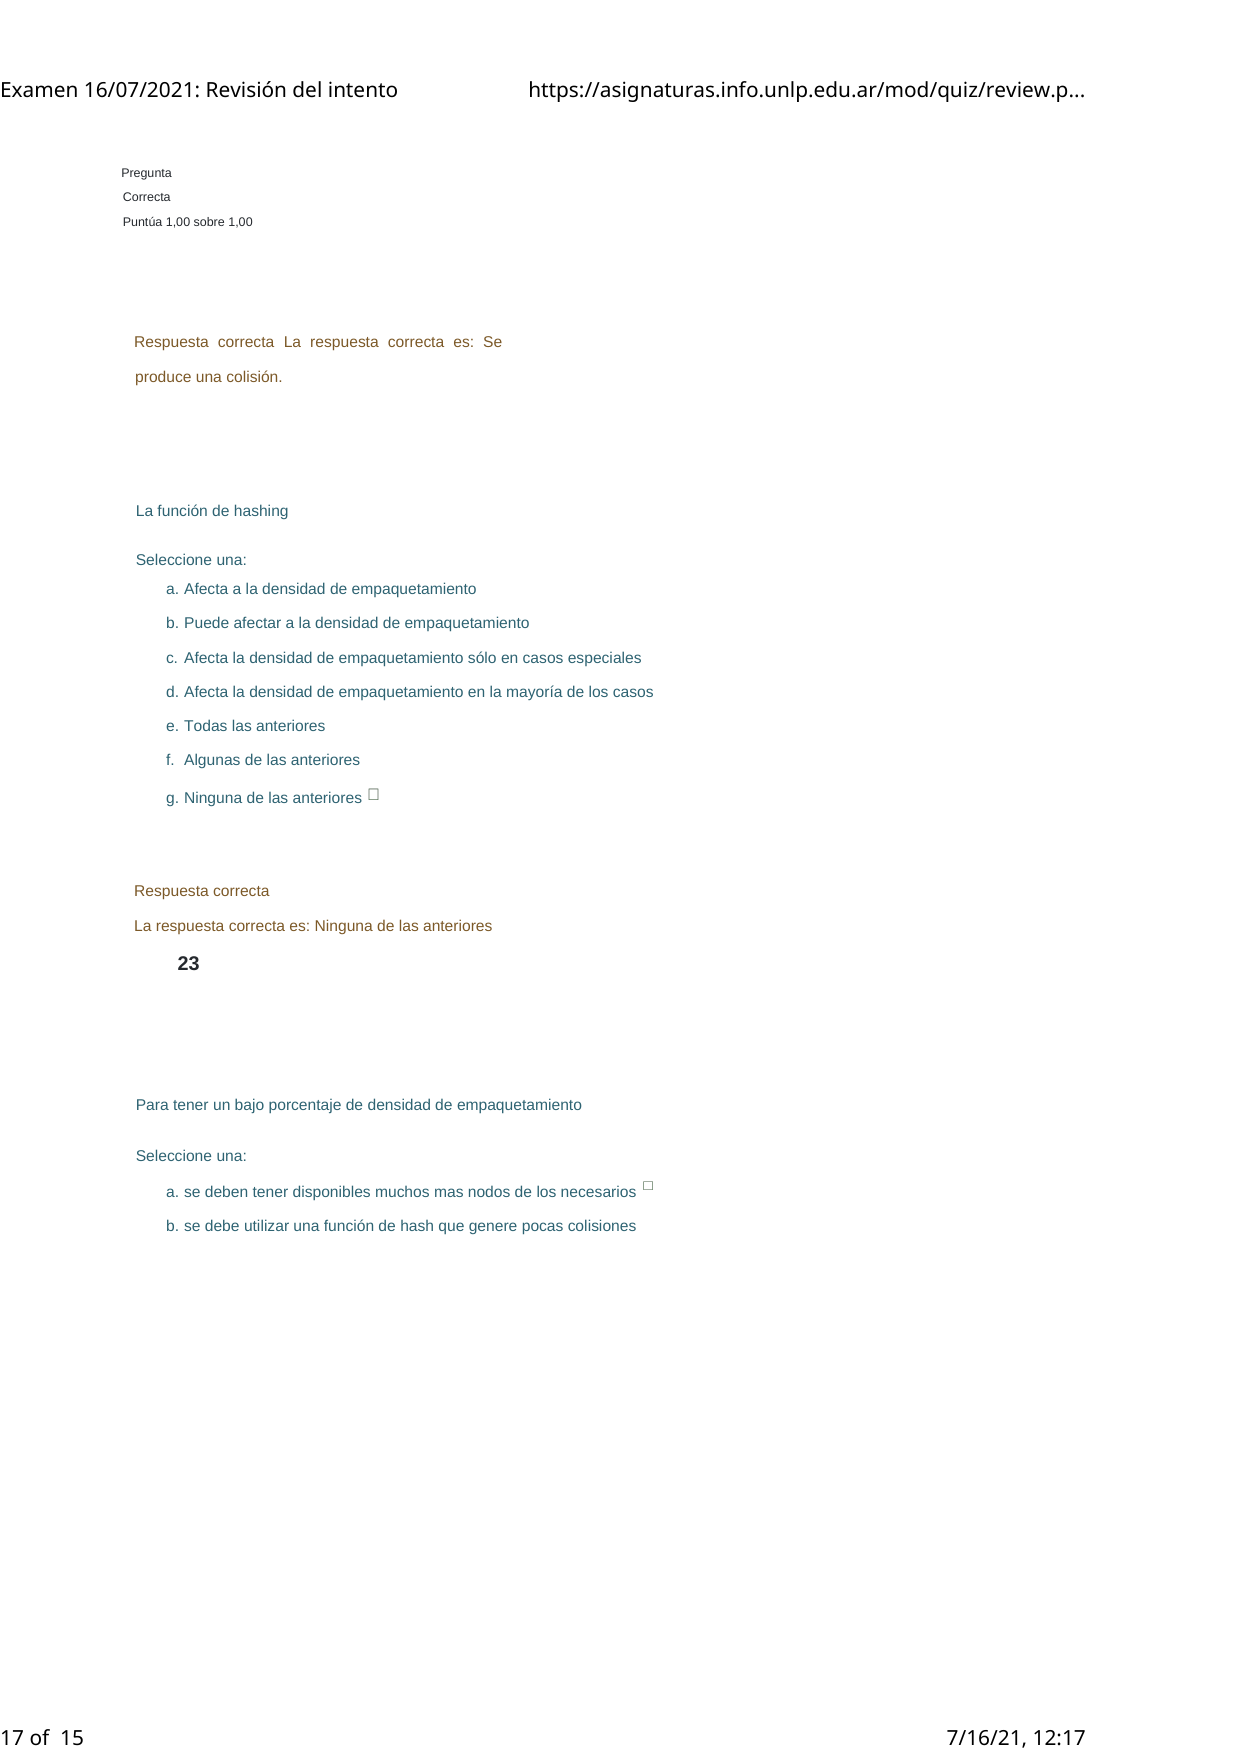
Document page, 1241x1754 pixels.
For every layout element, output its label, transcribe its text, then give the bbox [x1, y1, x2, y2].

text Respuesta correcta [134, 882, 1062, 899]
text Respuesta correcta La respuesta correcta es: Se produce una colisión. [134, 333, 503, 386]
list se deben tener disponibles muchos mas nodos de los necesarios [166, 1178, 1062, 1200]
picture [641, 1178, 668, 1193]
text Seleccione una: [136, 1147, 1062, 1165]
list Todas las anteriores [166, 717, 1062, 735]
list se debe utilizar una función de hash que genere pocas colisiones [166, 1217, 1062, 1234]
list Afecta la densidad de empaquetamiento sólo en casos especiales [166, 648, 1062, 666]
list Afecta a la densidad de empaquetamiento [166, 580, 1062, 598]
text Para tener un bajo porcentaje de densidad de empaquetamiento [136, 1095, 1062, 1113]
picture [366, 785, 394, 804]
text La respuesta correcta es: Ninguna de las anteriores [134, 917, 1062, 935]
list Ninguna de las anteriores [166, 785, 1062, 807]
list Afecta la densidad de empaquetamiento en la mayoría de los casos [166, 682, 1062, 701]
text Seleccione una: [136, 551, 1062, 569]
subtitle 23 [177, 952, 1062, 975]
text La función de hashing [136, 502, 1062, 520]
list Puede afectar a la densidad de empaquetamiento [166, 614, 1062, 632]
list Algunas de las anteriores [166, 751, 1062, 769]
